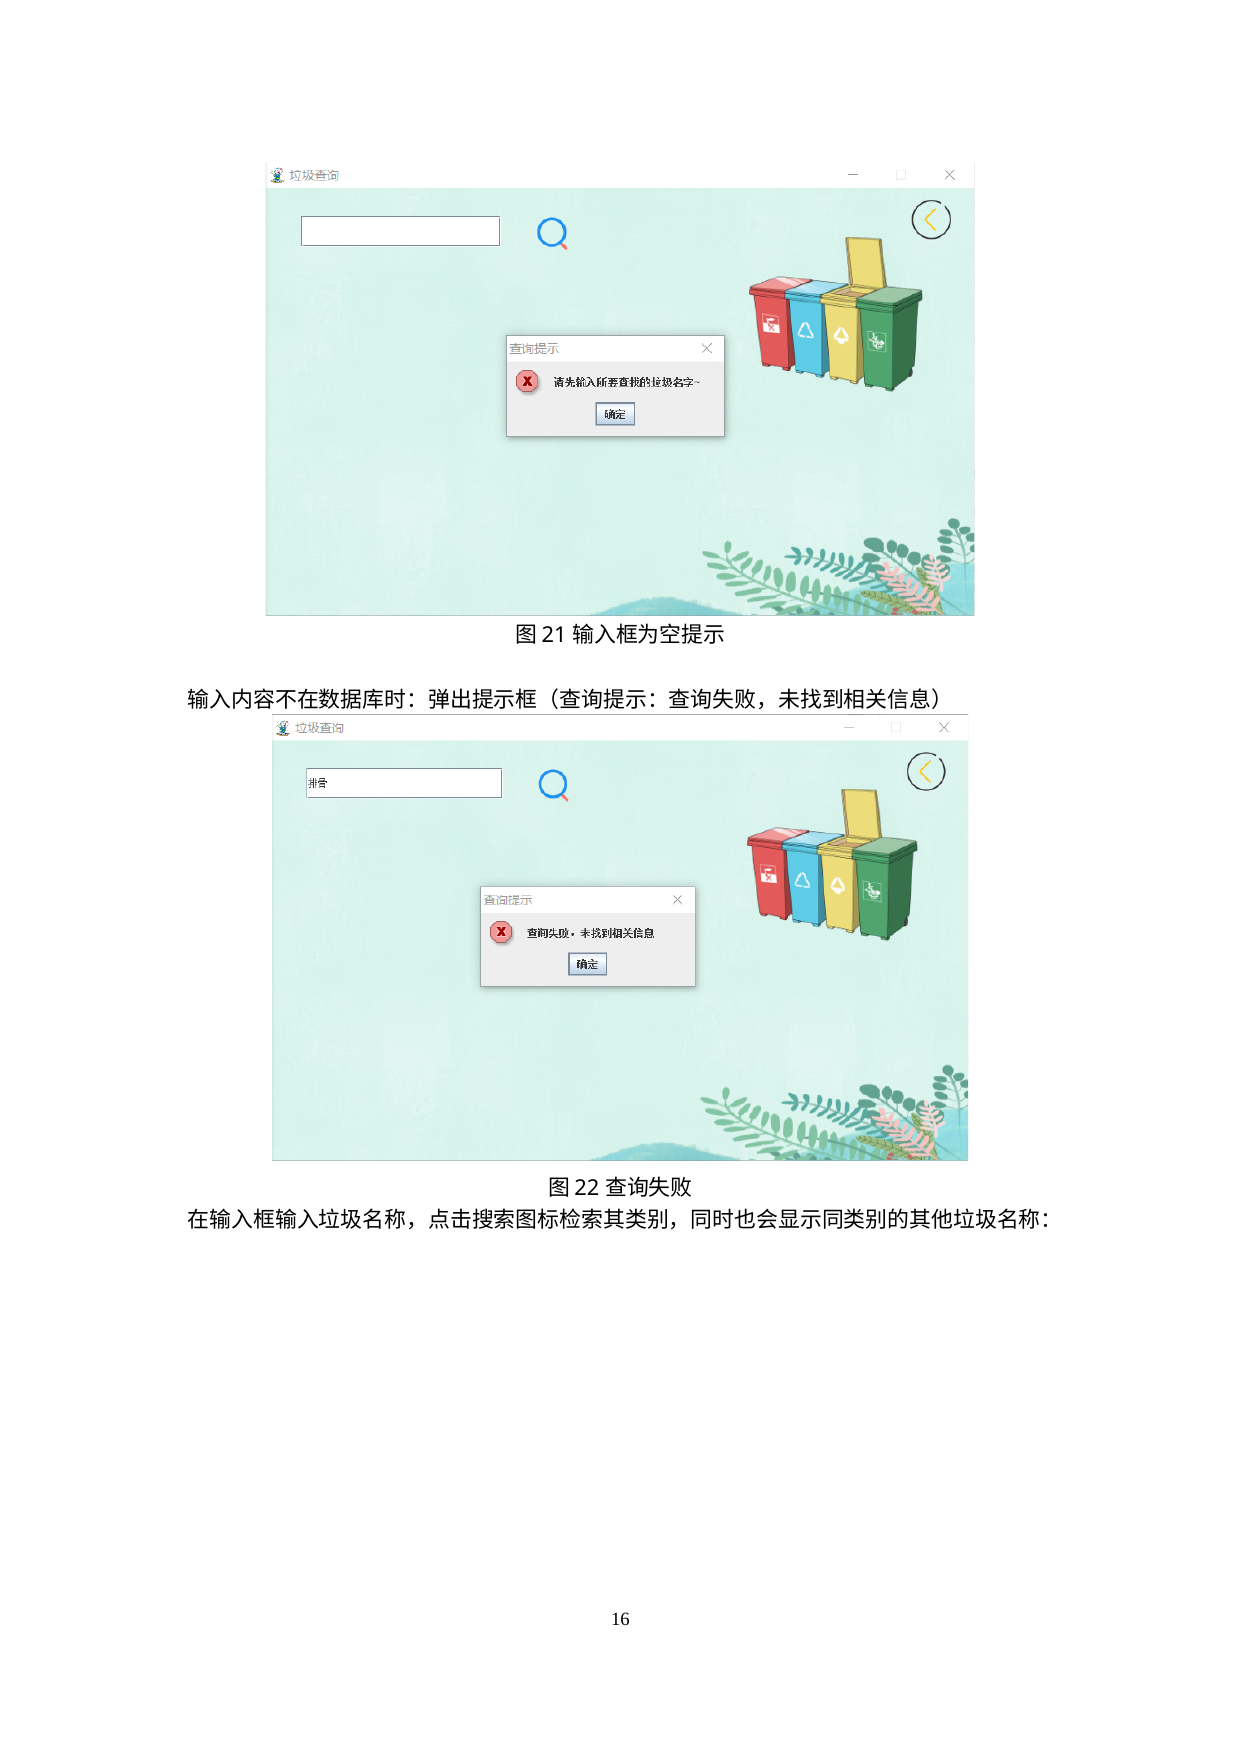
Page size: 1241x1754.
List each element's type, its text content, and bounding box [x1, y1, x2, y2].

text 图22 查询失败 [187, 1169, 1053, 1202]
picture [272, 714, 969, 1161]
text 图21 输入框为空提示 [187, 617, 1053, 649]
text 输入内容不在数据库时：弹出提示框（查询提示：查询失败，未找到相关信息） [187, 682, 1053, 714]
text 在输入框输入垃圾名称，点击搜索图标检索其类别，同时也会显示同类别的其他垃圾名称： [187, 1202, 1053, 1234]
picture [265, 162, 975, 616]
